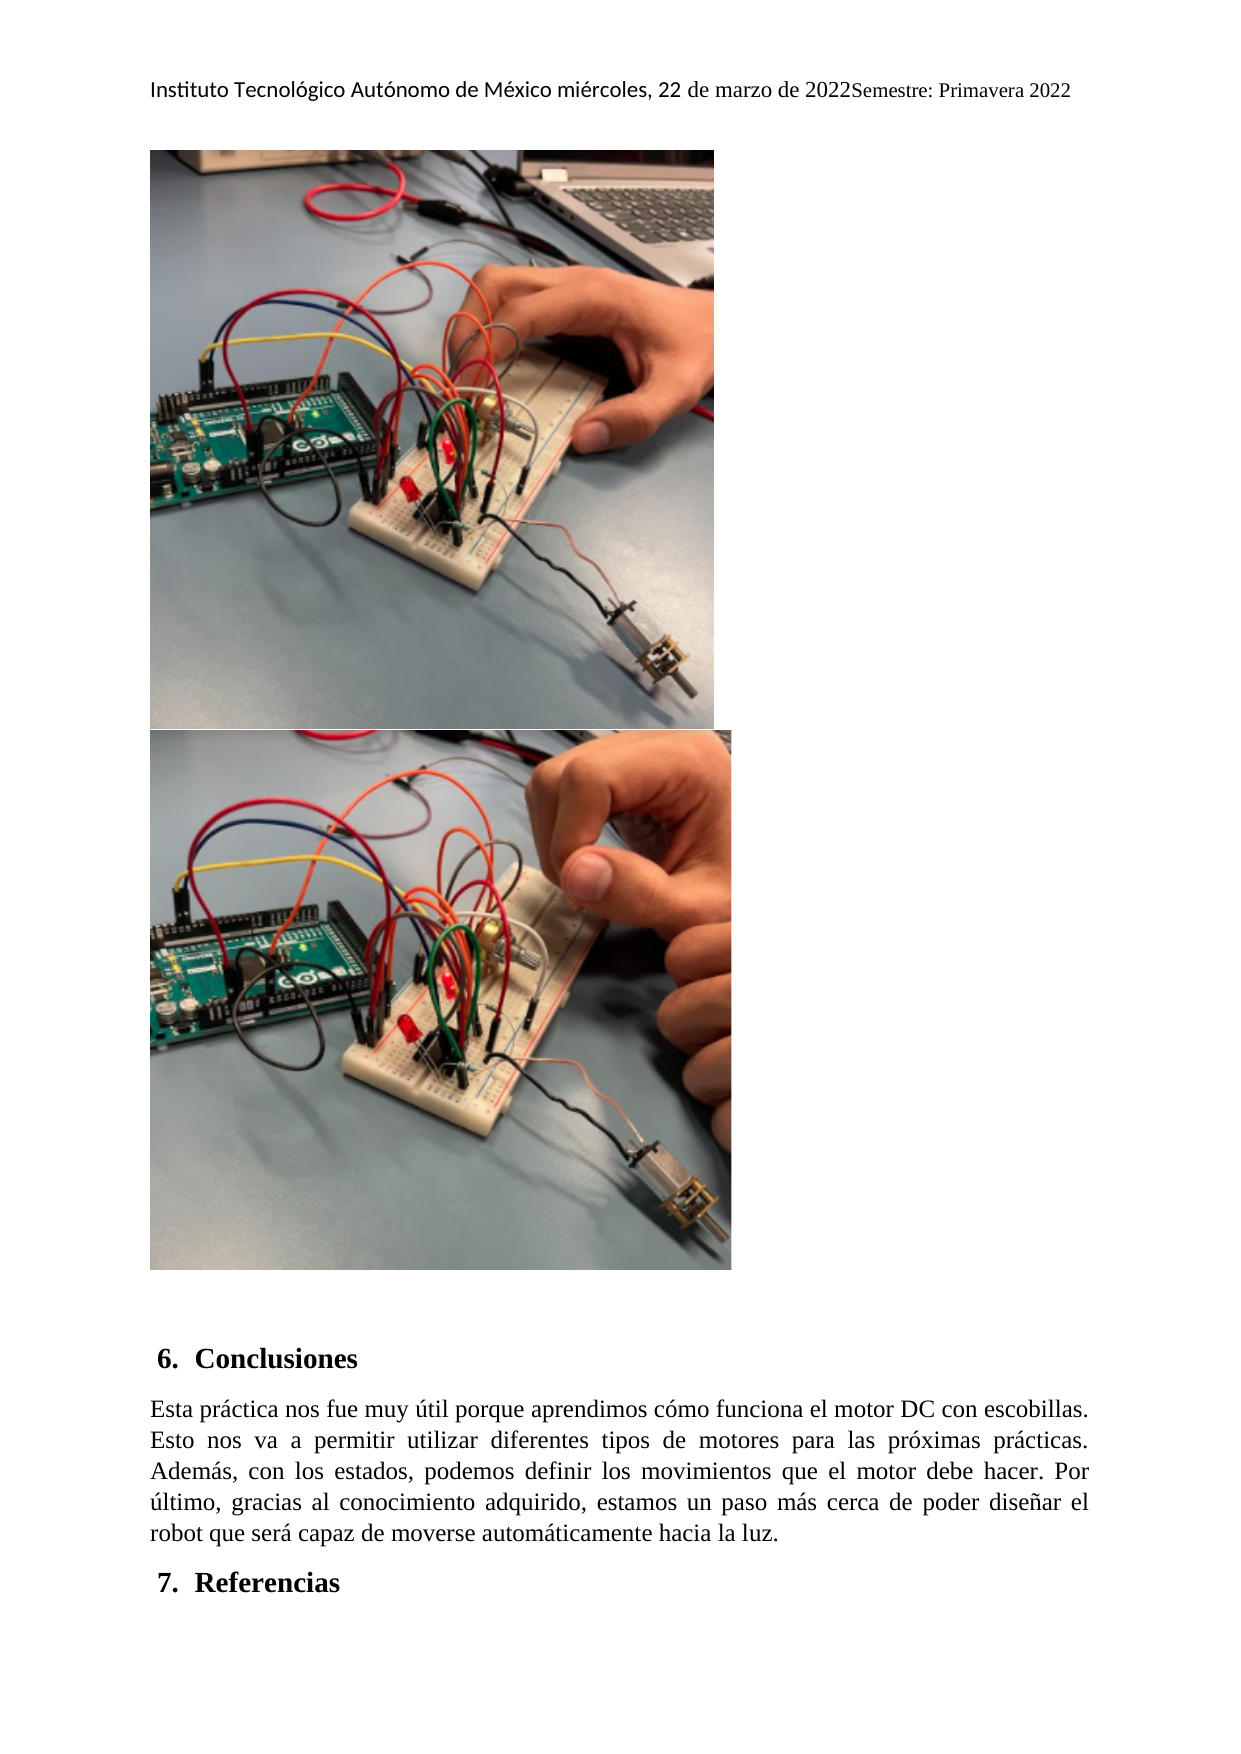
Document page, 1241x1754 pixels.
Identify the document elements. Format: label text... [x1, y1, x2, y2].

picture [150, 730, 732, 1270]
text Esta práctica nos fue muy útil porque aprendimos cómo funciona el motor DC con escobillas. Esto nos va a permitir utilizar diferentes tipos de motores para las próximas prácticas. Además, con los estados, podemos definir los movimientos que el motor debe hacer. Por último, gracias al conocimiento adquirido, estamos un paso más cerca de poder diseñar el robot que será capaz de moverse automáticamente hacia la luz. [150, 1394, 1090, 1547]
list Referencias [157, 1566, 1090, 1599]
picture [150, 150, 714, 729]
list Conclusiones [157, 1341, 1090, 1374]
